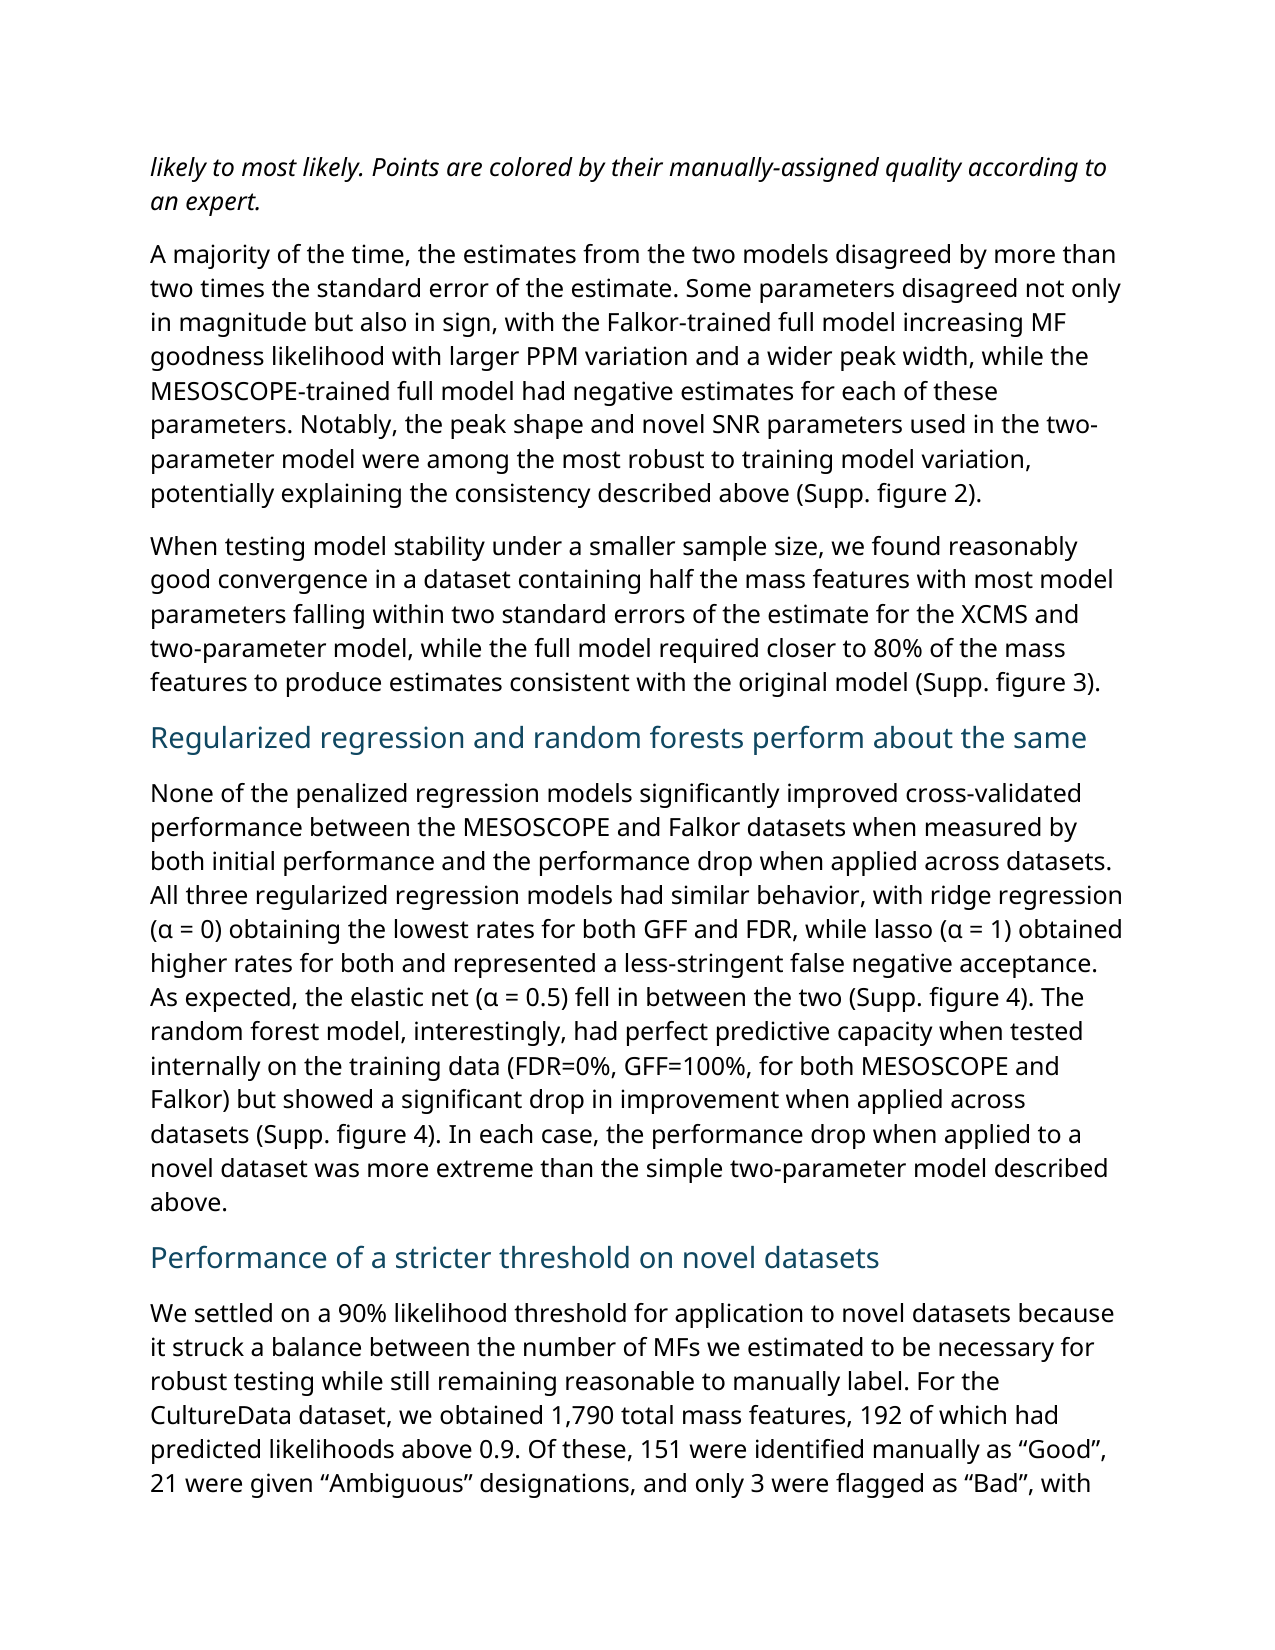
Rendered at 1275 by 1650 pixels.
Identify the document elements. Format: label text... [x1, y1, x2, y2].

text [150, 1296, 1125, 1500]
text When testing model stability under a smaller sample size, we found reasonably good convergence in a dataset containing half the mass features with most model parameters falling within two standard errors of the estimate for the XCMS and two-parameter model, while the full model required closer to 80% of the mass features to produce estimates consistent with the original model (Supp. figure 3). [150, 528, 1125, 698]
text A majority of the time, the estimates from the two models disagreed by more than two times the standard error of the estimate. Some parameters disagreed not only in magnitude but also in sign, with the Falkor-trained full model increasing MF goodness likelihood with larger PPM variation and a wider peak width, while the MESOSCOPE-trained full model had negative estimates for each of these parameters. Notably, the peak shape and novel SNR parameters used in the two-parameter model were among the most robust to training model variation, potentially explaining the consistency described above (Supp. figure 2). [150, 237, 1125, 509]
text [150, 150, 1125, 218]
text None of the penalized regression models significantly improved cross-validated performance between the MESOSCOPE and Falkor datasets when measured by both initial performance and the performance drop when applied across datasets. All three regularized regression models had similar behavior, with ridge regression (α = 0) obtaining the lowest rates for both GFF and FDR, while lasso (α = 1) obtained higher rates for both and represented a less-stringent false negative acceptance. As expected, the elastic net (α = 0.5) fell in between the two (Supp. figure 4). The random forest model, interestingly, had perfect predictive capacity when tested internally on the training data (FDR=0%, GFF=100%, for both MESOSCOPE and Falkor) but showed a significant drop in improvement when applied across datasets (Supp. figure 4). In each case, the performance drop when applied to a novel dataset was more extreme than the simple two-parameter model described above. [150, 776, 1125, 1218]
subtitle Regularized regression and random forests perform about the same [150, 717, 1125, 757]
subtitle Performance of a stricter threshold on novel datasets [150, 1237, 1125, 1277]
